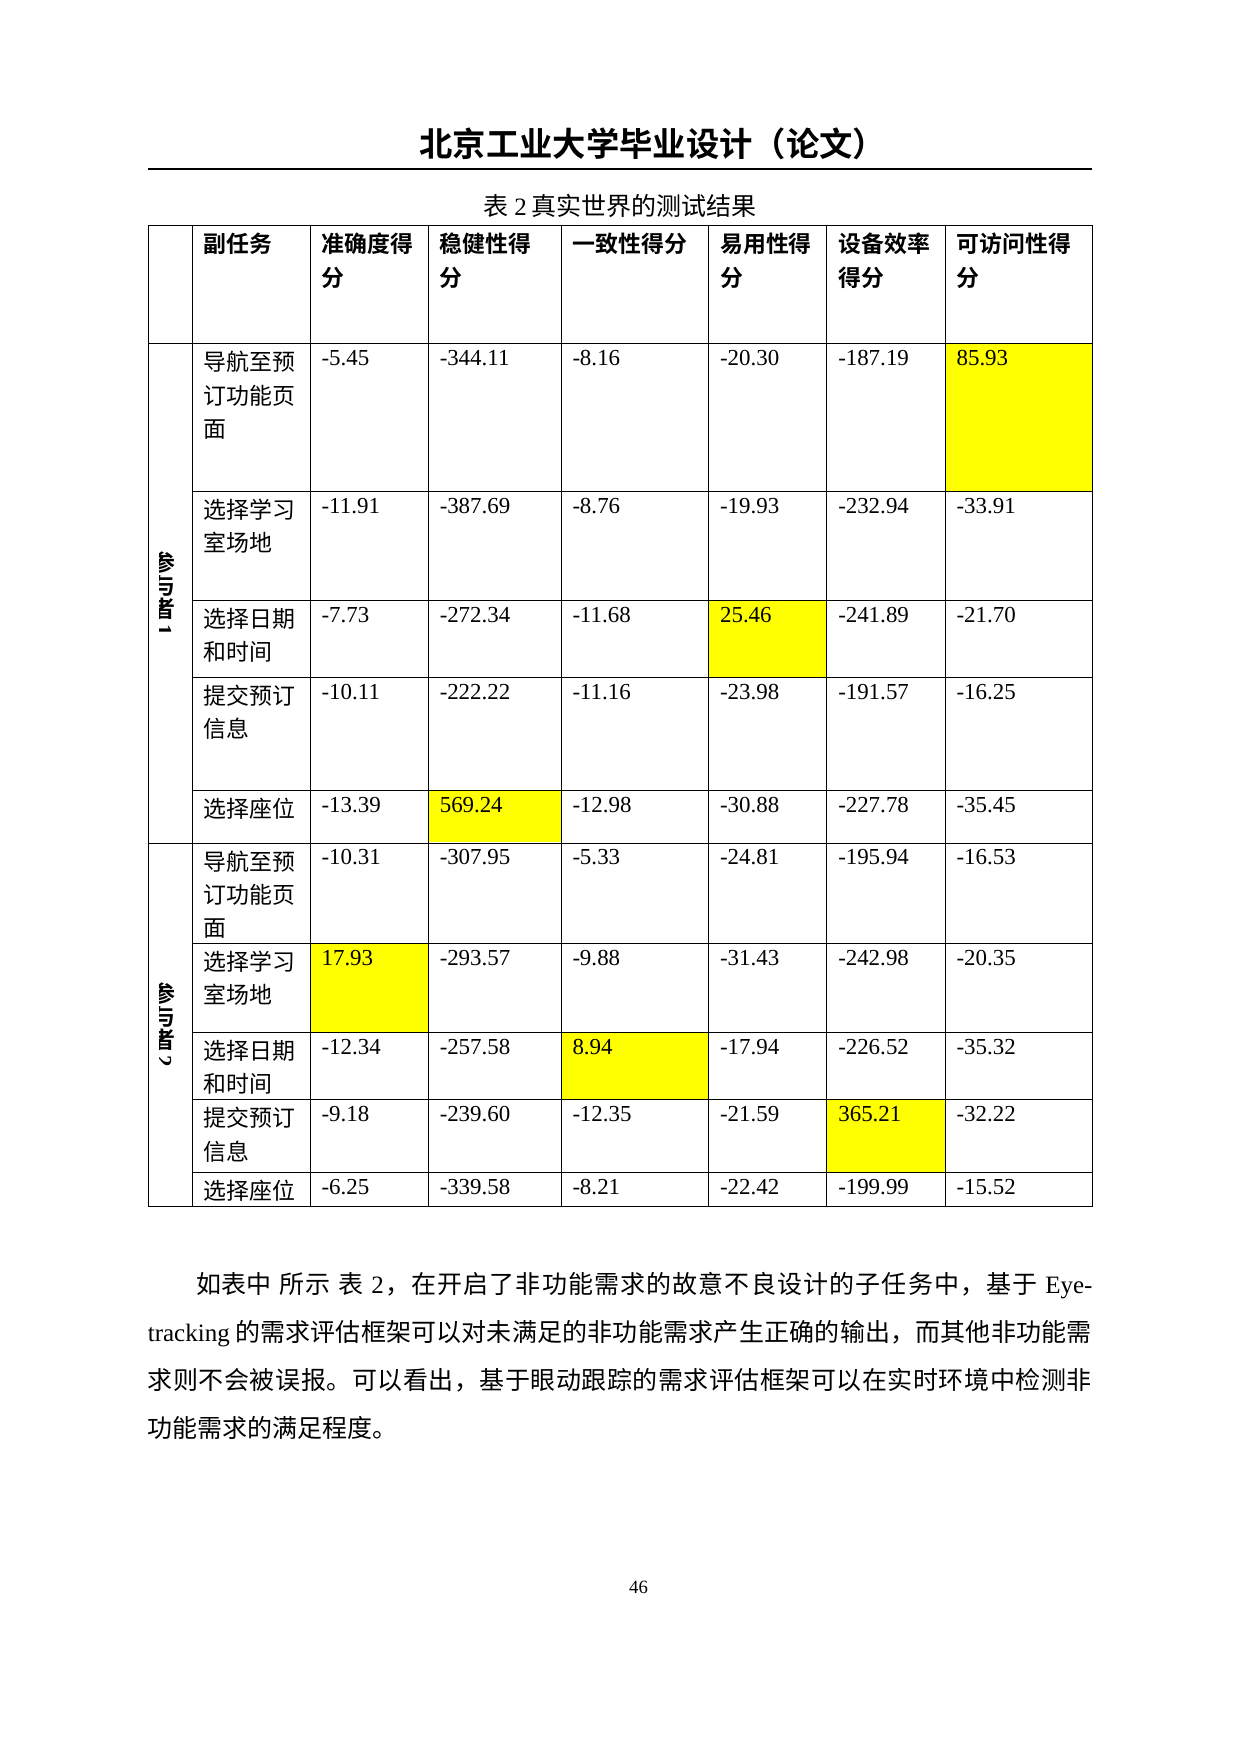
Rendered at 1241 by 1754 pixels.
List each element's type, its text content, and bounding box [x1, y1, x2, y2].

table_cell -23.98 [709, 678, 826, 789]
table_cell -7.73 [311, 601, 428, 677]
text 表 2真实世界的测试结果 [148, 177, 1092, 225]
table_cell -6.25 [311, 1173, 428, 1206]
table_header 稳健性得分 [429, 226, 561, 343]
table_cell -31.43 [709, 944, 826, 1032]
table_header 可访问性得分 [946, 226, 1092, 343]
table_cell 选择学习室场地 [193, 944, 310, 1032]
table_cell 25.46 [709, 601, 826, 677]
table_cell -32.22 [946, 1100, 1092, 1172]
table_cell 选择座位 [193, 1173, 310, 1206]
table_cell 导航至预订功能页面 [193, 844, 310, 943]
table_cell -239.60 [429, 1100, 561, 1172]
table_cell -10.31 [311, 844, 428, 943]
table_cell -21.59 [709, 1100, 826, 1172]
table_cell 选择座位 [193, 791, 310, 842]
table_cell -307.95 [429, 844, 561, 943]
table_cell -8.21 [562, 1173, 708, 1206]
table_cell -8.76 [562, 492, 708, 600]
table_cell -16.25 [946, 678, 1092, 789]
table_cell -11.91 [311, 492, 428, 600]
table_cell -191.57 [827, 678, 945, 789]
table_cell -272.34 [429, 601, 561, 677]
table_cell -232.94 [827, 492, 945, 600]
table_cell -17.94 [709, 1033, 826, 1099]
table_cell -20.30 [709, 344, 826, 491]
table_cell -11.16 [562, 678, 708, 789]
table_cell -257.58 [429, 1033, 561, 1099]
table_cell -5.45 [311, 344, 428, 491]
table_cell 导航至预订功能页面 [193, 344, 310, 491]
table_cell -9.88 [562, 944, 708, 1032]
table_header 准确度得分 [311, 226, 428, 343]
table_cell -227.78 [827, 791, 945, 842]
table_cell 参与者2 [149, 844, 192, 1206]
table_cell -241.89 [827, 601, 945, 677]
table_cell -35.45 [946, 791, 1092, 842]
text 如表中 所示 表 2，在开启了非功能需求的故意不良设计的子任务中，基于Eye-tracking的需求评估框架可以对未满足的非功能需求产生正确的输出，而其他非功能需求则不会被误报。可以看出，基于眼动跟踪的需求评估框架可以在实时环境中检测非功能需求的满足程度。 [148, 1255, 1092, 1447]
table_cell 85.93 [946, 344, 1092, 491]
table_cell -195.94 [827, 844, 945, 943]
table_cell -33.91 [946, 492, 1092, 600]
table_cell -10.11 [311, 678, 428, 789]
table_cell -13.39 [311, 791, 428, 842]
table_cell 提交预订信息 [193, 678, 310, 789]
table_header 副任务 [193, 226, 310, 343]
table_cell -12.35 [562, 1100, 708, 1172]
table_cell -5.33 [562, 844, 708, 943]
table_cell -15.52 [946, 1173, 1092, 1206]
table_cell -293.57 [429, 944, 561, 1032]
table_cell 8.94 [562, 1033, 708, 1099]
table_cell -226.52 [827, 1033, 945, 1099]
table_cell -242.98 [827, 944, 945, 1032]
table_header 易用性得分 [709, 226, 826, 343]
table_cell -12.34 [311, 1033, 428, 1099]
table_cell -8.16 [562, 344, 708, 491]
table_cell 569.24 [429, 791, 561, 842]
table_cell -35.32 [946, 1033, 1092, 1099]
table_cell -9.18 [311, 1100, 428, 1172]
table_cell -11.68 [562, 601, 708, 677]
table_cell 365.21 [827, 1100, 945, 1172]
table_cell 选择日期和时间 [193, 601, 310, 677]
table_cell -30.88 [709, 791, 826, 842]
table_cell -21.70 [946, 601, 1092, 677]
table_cell -22.42 [709, 1173, 826, 1206]
table_cell -16.53 [946, 844, 1092, 943]
table_cell 选择学习室场地 [193, 492, 310, 600]
table_cell -339.58 [429, 1173, 561, 1206]
table_cell -222.22 [429, 678, 561, 789]
table_cell -24.81 [709, 844, 826, 943]
table_cell 参与者1 [149, 344, 192, 842]
table_cell -199.99 [827, 1173, 945, 1206]
table_cell -12.98 [562, 791, 708, 842]
table_cell -344.11 [429, 344, 561, 491]
table_cell 17.93 [311, 944, 428, 1032]
table_header 设备效率得分 [827, 226, 945, 343]
table_cell -387.69 [429, 492, 561, 600]
table_cell 选择日期和时间 [193, 1033, 310, 1099]
table_header [149, 226, 192, 343]
table_cell -20.35 [946, 944, 1092, 1032]
table_cell -187.19 [827, 344, 945, 491]
table_cell 提交预订信息 [193, 1100, 310, 1172]
table_header 一致性得分 [562, 226, 708, 343]
table_cell -19.93 [709, 492, 826, 600]
